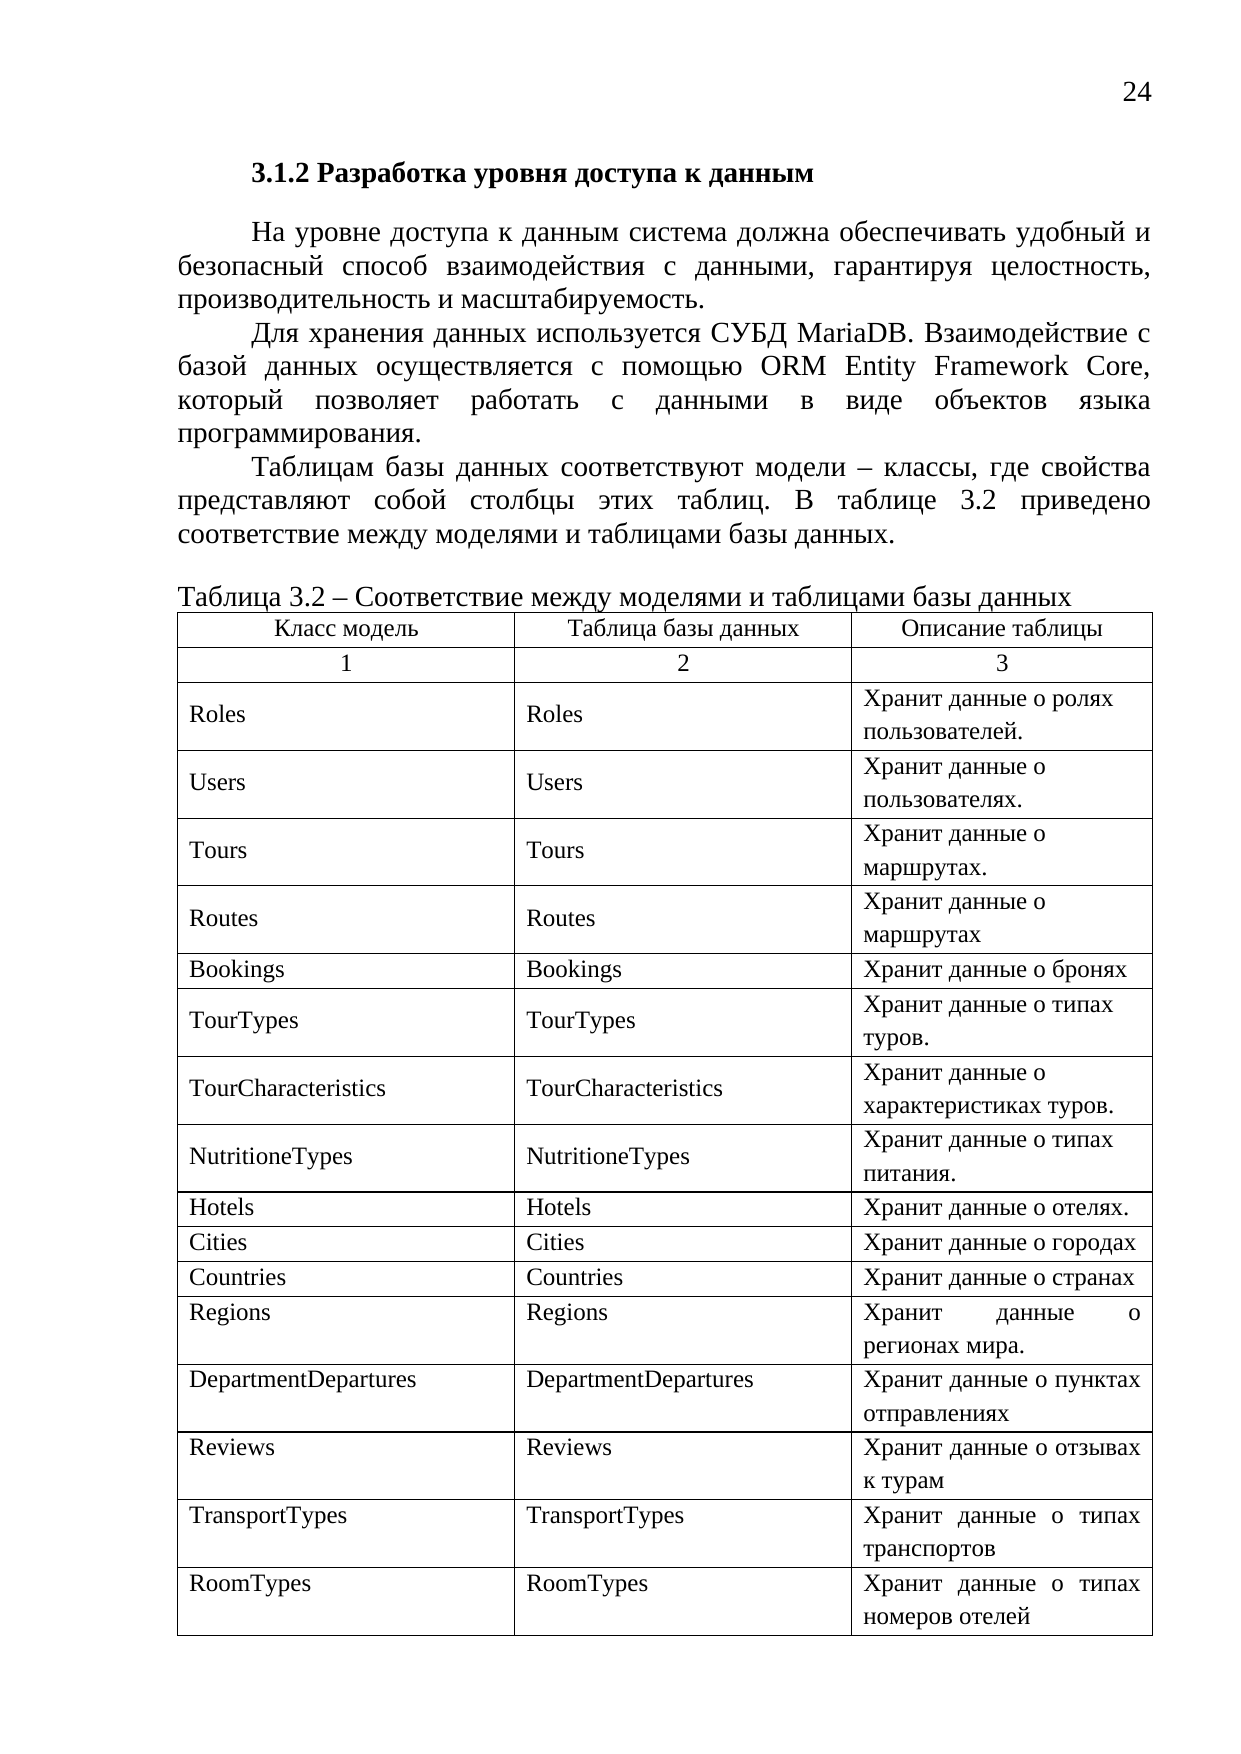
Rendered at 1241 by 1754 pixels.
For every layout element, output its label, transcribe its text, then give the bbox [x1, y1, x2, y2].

table_cell Хранит данные о отзывах к турам [852, 1433, 1152, 1499]
table_cell Hotels [515, 1193, 851, 1226]
table_cell Хранит данные о отелях. [852, 1193, 1152, 1226]
text Таблицам базы данных соответствуют модели – классы, где свойства представляют собой столбцы этих таблиц. В таблице 3.2 приведено соответствие между моделями и таблицами базы данных. [177, 449, 1152, 549]
table_cell Tours [178, 819, 514, 885]
table_cell TourTypes [515, 989, 851, 1056]
table_cell Хранит данные о характеристиках туров. [852, 1057, 1152, 1123]
table_cell Cities [515, 1227, 851, 1261]
table_cell 2 [515, 648, 851, 682]
table_cell Routes [515, 886, 851, 953]
table_cell Countries [178, 1262, 514, 1296]
table_cell Хранит данные о странах [852, 1262, 1152, 1296]
table_cell Хранит данные о бронях [852, 954, 1152, 988]
table_cell TourCharacteristics [178, 1057, 514, 1123]
text Таблица 3.2 – Соответствие между моделями и таблицами базы данных [177, 579, 1152, 612]
table_cell TourCharacteristics [515, 1057, 851, 1123]
table_cell RoomTypes [515, 1568, 851, 1635]
table_cell Хранит данные о пользователях. [852, 751, 1152, 817]
table_cell Хранит данные о типах питания. [852, 1125, 1152, 1191]
table_cell Reviews [515, 1433, 851, 1499]
table_cell Хранит данные о пунктах отправлениях [852, 1365, 1152, 1431]
table_cell Regions [515, 1297, 851, 1363]
table_cell Tours [515, 819, 851, 885]
table_cell NutritionеTypes [178, 1125, 514, 1191]
table_cell Users [515, 751, 851, 817]
table_cell Bookings [515, 954, 851, 988]
table_header Класс модель [178, 613, 514, 647]
table_header Таблица базы данных [515, 613, 851, 647]
table_cell Reviews [178, 1433, 514, 1499]
table_cell Хранит данные о регионах мира. [852, 1297, 1152, 1363]
table_header Описание таблицы [852, 613, 1152, 647]
text Для хранения данных используется СУБД MariaDB. Взаимодействие с базой данных осуществляется с помощью ORM Entity Framework Core, который позволяет работать с данными в виде объектов языка программирования. [177, 315, 1152, 449]
table_cell Хранит данные о городах [852, 1227, 1152, 1261]
table_cell Хранит данные о типах транспортов [852, 1500, 1152, 1567]
table_cell Cities [178, 1227, 514, 1261]
table_cell TourTypes [178, 989, 514, 1056]
table_cell 3 [852, 648, 1152, 682]
table_cell Bookings [178, 954, 514, 988]
table_cell TransportTypes [515, 1500, 851, 1567]
table_cell Routes [178, 886, 514, 953]
table_cell Roles [178, 683, 514, 750]
table_cell Hotels [178, 1193, 514, 1226]
table_cell DepartmentDepartures [515, 1365, 851, 1431]
table_cell Хранит данные о маршрутах [852, 886, 1152, 953]
table_cell RoomTypes [178, 1568, 514, 1635]
table_cell Users [178, 751, 514, 817]
table_cell Regions [178, 1297, 514, 1363]
table_cell TransportTypes [178, 1500, 514, 1567]
text На уровне доступа к данным система должна обеспечивать удобный и безопасный способ взаимодействия с данными, гарантируя целостность, производительность и масштабируемость. [177, 214, 1152, 315]
table_cell Хранит данные о ролях пользователей. [852, 683, 1152, 750]
table_cell Countries [515, 1262, 851, 1296]
table_cell Roles [515, 683, 851, 750]
text Разработка уровня доступа к данным [251, 156, 1152, 189]
table_cell Хранит данные о маршрутах. [852, 819, 1152, 885]
table_cell 1 [178, 648, 514, 682]
table_cell Хранит данные о типах номеров отелей [852, 1568, 1152, 1635]
table_cell NutritionеTypes [515, 1125, 851, 1191]
table_cell Хранит данные о типах туров. [852, 989, 1152, 1056]
table_cell DepartmentDepartures [178, 1365, 514, 1431]
